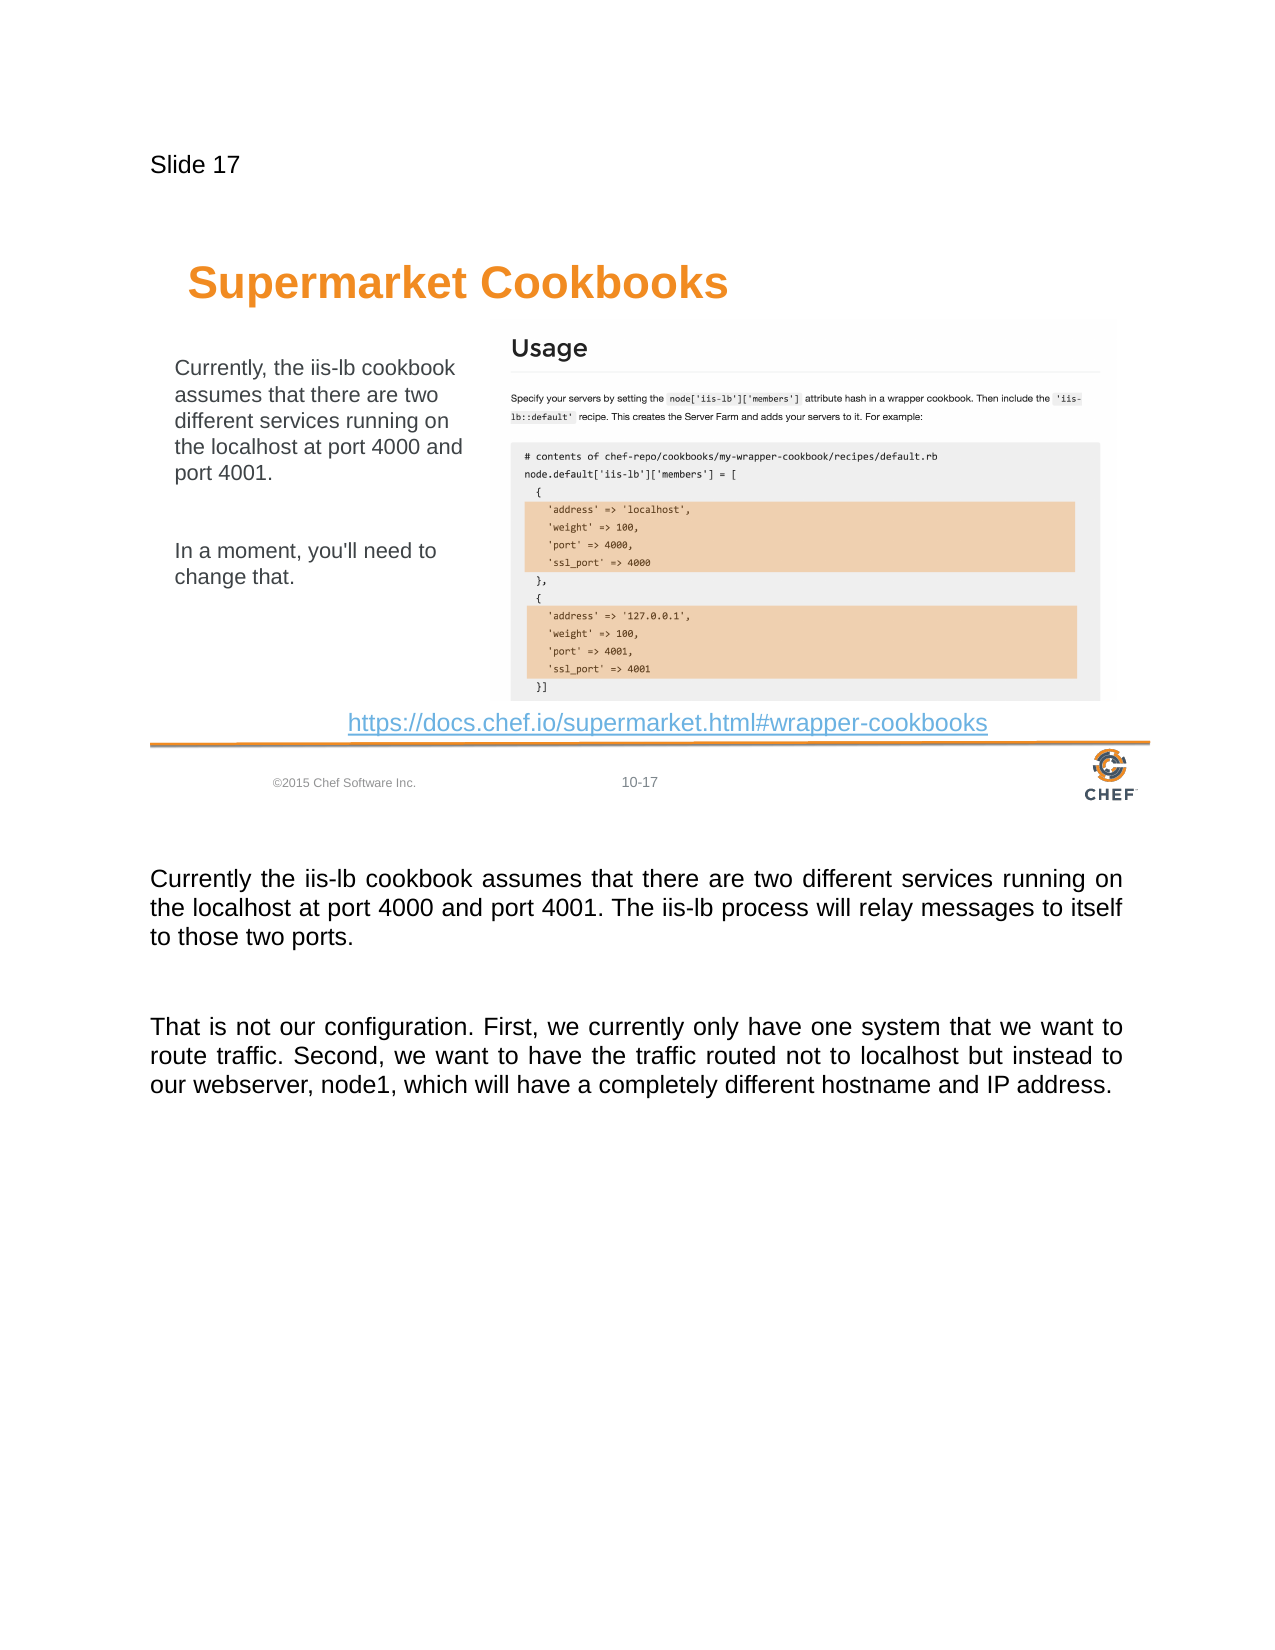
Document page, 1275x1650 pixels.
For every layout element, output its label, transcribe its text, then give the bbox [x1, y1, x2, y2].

text That is not our configuration. First, we currently only have one system that we want to route traffic. Second, we want to have the traffic routed not to localhost but instead to our webserver, node1, which will have a completely different hostname and IP address. [150, 1012, 1125, 1098]
text Slide 17 [150, 150, 1125, 179]
text Currently the iis-lb cookbook assumes that there are two different services running on the localhost at port 4000 and port 4001. The iis-lb process will relay messages to itself to those two ports. [150, 864, 1125, 950]
